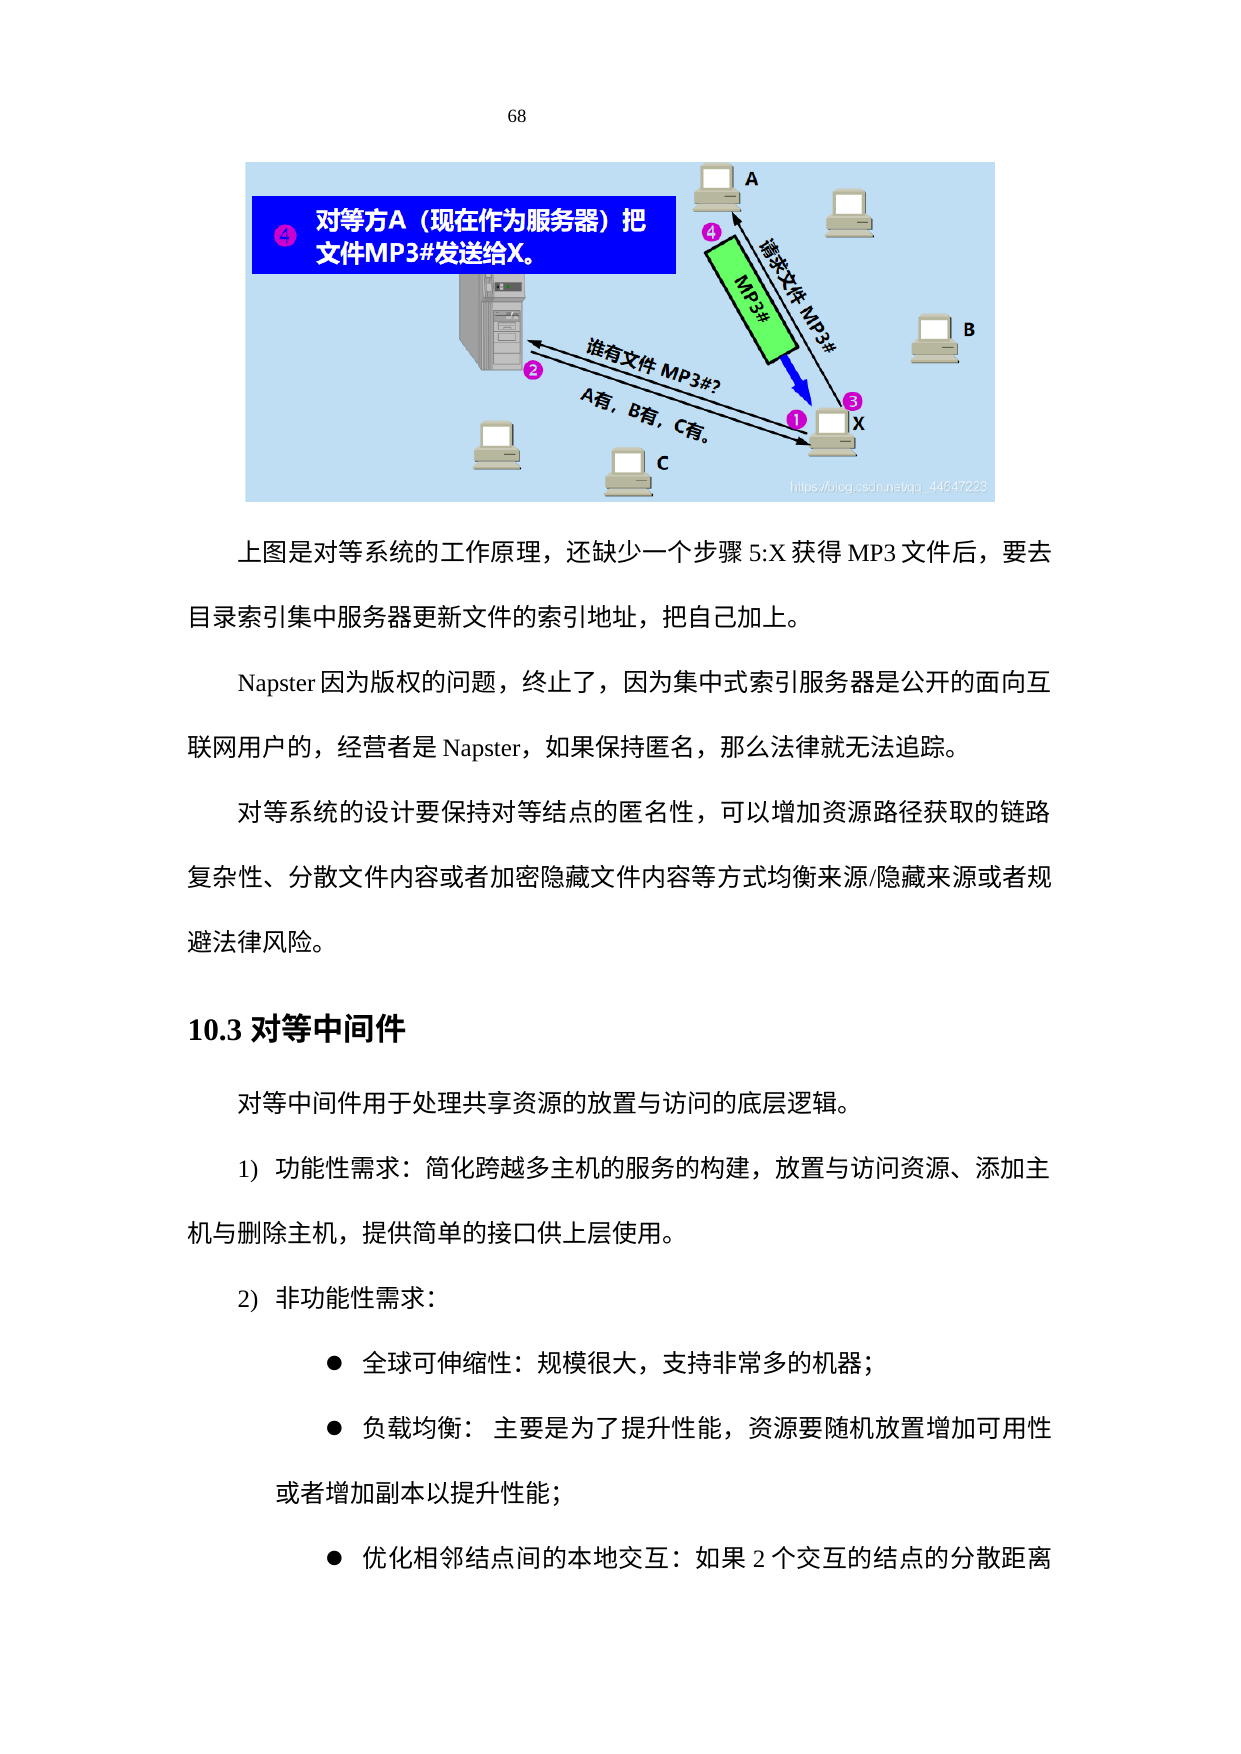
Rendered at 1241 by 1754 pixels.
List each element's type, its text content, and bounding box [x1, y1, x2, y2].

text Napster因为版权的问题，终止了，因为集中式索引服务器是公开的面向互联网用户的，经营者是Napster，如果保持匿名，那么法律就无法追踪。 [187, 649, 1053, 779]
list 非功能性需求： [187, 1266, 1053, 1331]
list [275, 1526, 1053, 1591]
list 功能性需求：简化跨越多主机的服务的构建，放置与访问资源、添加主机与删除主机，提供简单的接口供上层使用。 [187, 1136, 1053, 1266]
subtitle 10.3 对等中间件 [187, 995, 1053, 1060]
text 对等系统的设计要保持对等结点的匿名性，可以增加资源路径获取的链路复杂性、分散文件内容或者加密隐藏文件内容等方式均衡来源/隐藏来源或者规避法律风险。 [187, 779, 1053, 974]
text 上图是对等系统的工作原理，还缺少一个步骤5:X获得MP3文件后，要去目录索引集中服务器更新文件的索引地址，把自己加上。 [187, 519, 1053, 649]
list 负载均衡： 主要是为了提升性能，资源要随机放置增加可用性或者增加副本以提升性能； [275, 1396, 1053, 1526]
text 对等中间件用于处理共享资源的放置与访问的底层逻辑。 [187, 1071, 1053, 1136]
list 全球可伸缩性：规模很大，支持非常多的机器； [275, 1331, 1053, 1396]
picture [245, 162, 995, 502]
